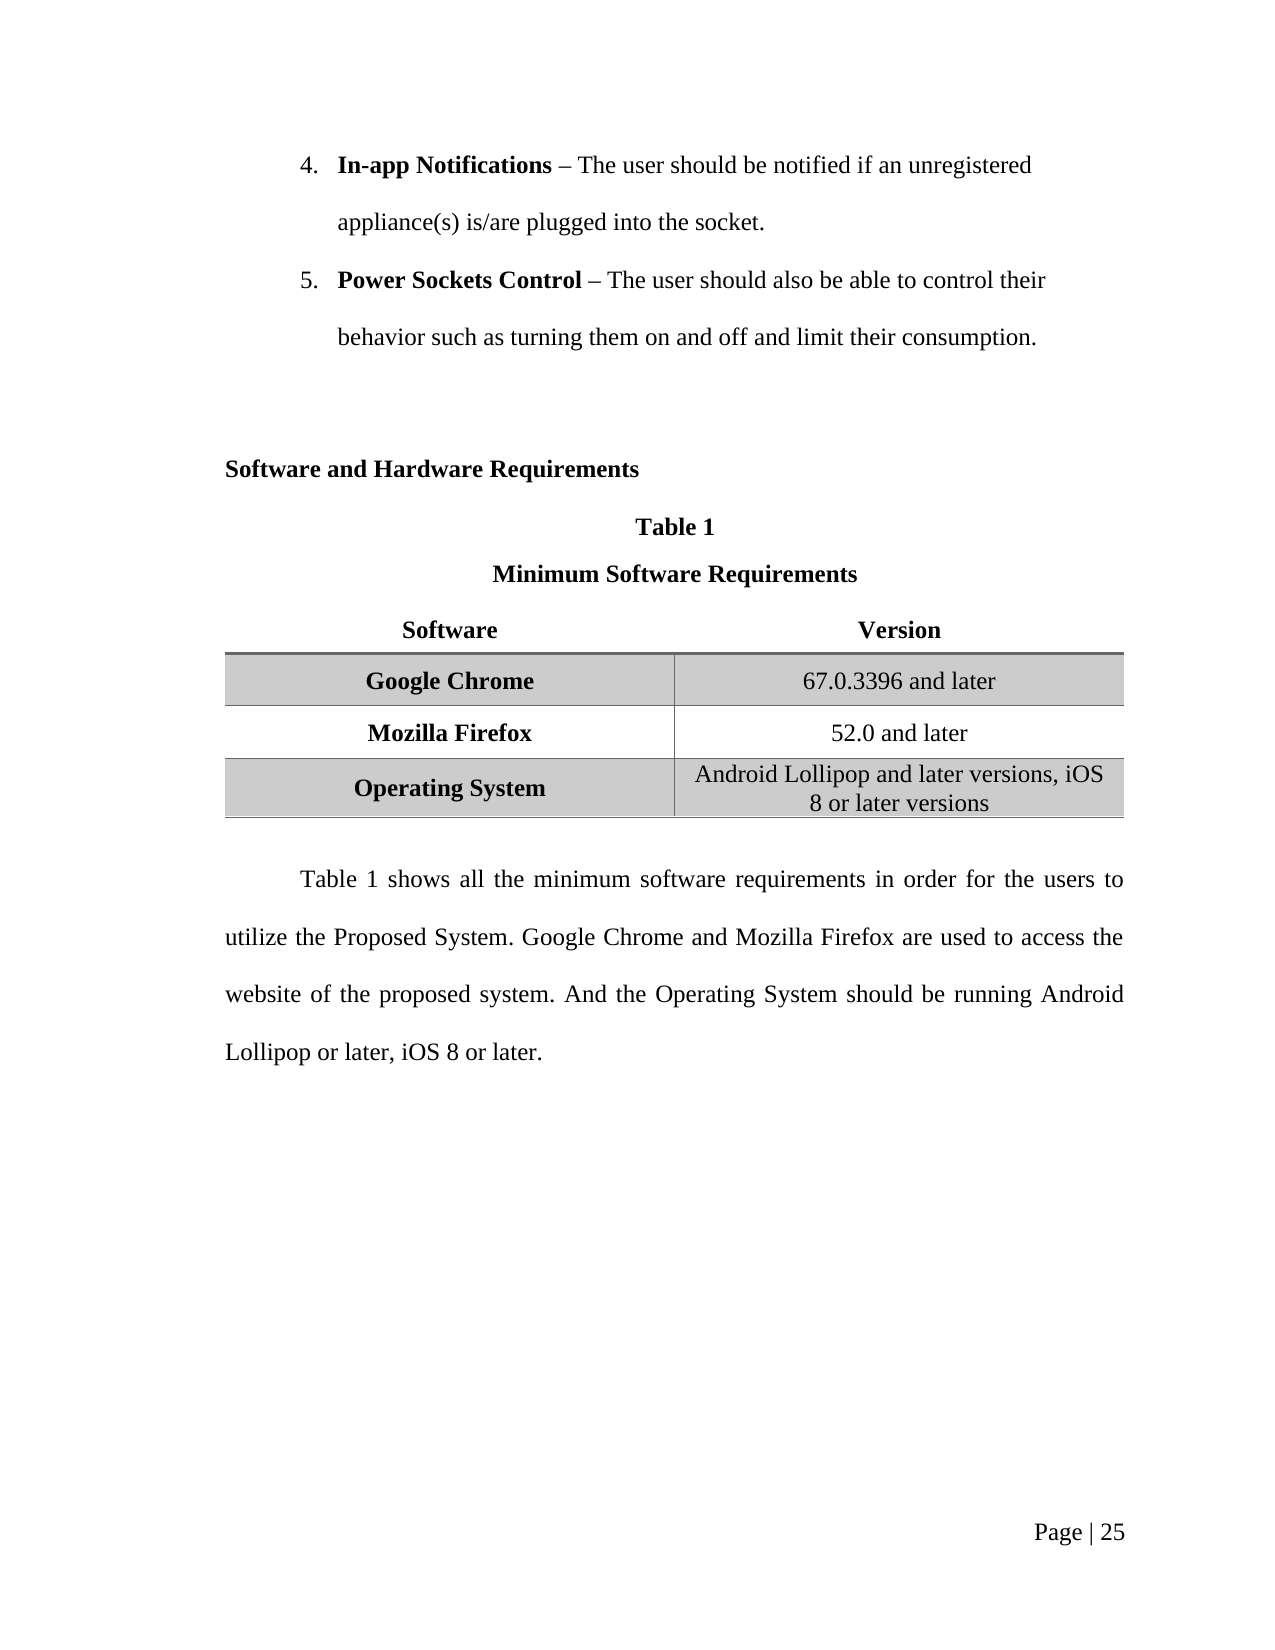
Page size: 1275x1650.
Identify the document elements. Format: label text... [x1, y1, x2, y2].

table_cell Android Lollipop and later versions, iOS 8 or later versions [675, 759, 1124, 816]
text Table 1 [225, 512, 1125, 540]
table_cell 67.0.3396 and later [675, 655, 1124, 705]
text Minimum Software Requirements [225, 559, 1125, 588]
table_cell 52.0 and later [675, 706, 1124, 758]
table_cell Operating System [225, 759, 674, 816]
table_header Software [225, 607, 674, 652]
subtitle Software and Hardware Requirements [225, 454, 1125, 483]
table_header Version [675, 607, 1124, 652]
table_cell Google Chrome [225, 655, 674, 705]
text Table 1 shows all the minimum software requirements in order for the users to utilize the Proposed System. Google Chrome and Mozilla Firefox are used to access the website of the proposed system. And the Operating System should be running Android Lollipop or later, iOS 8 or later. [225, 864, 1125, 1066]
list Power Sockets Control – The user should also be able to control their behavior such as turning them on and off and limit their consumption. [300, 265, 1125, 351]
table_cell Mozilla Firefox [225, 706, 674, 758]
list In-app Notifications – The user should be notified if an unregistered appliance(s) is/are plugged into the socket. [300, 150, 1125, 236]
